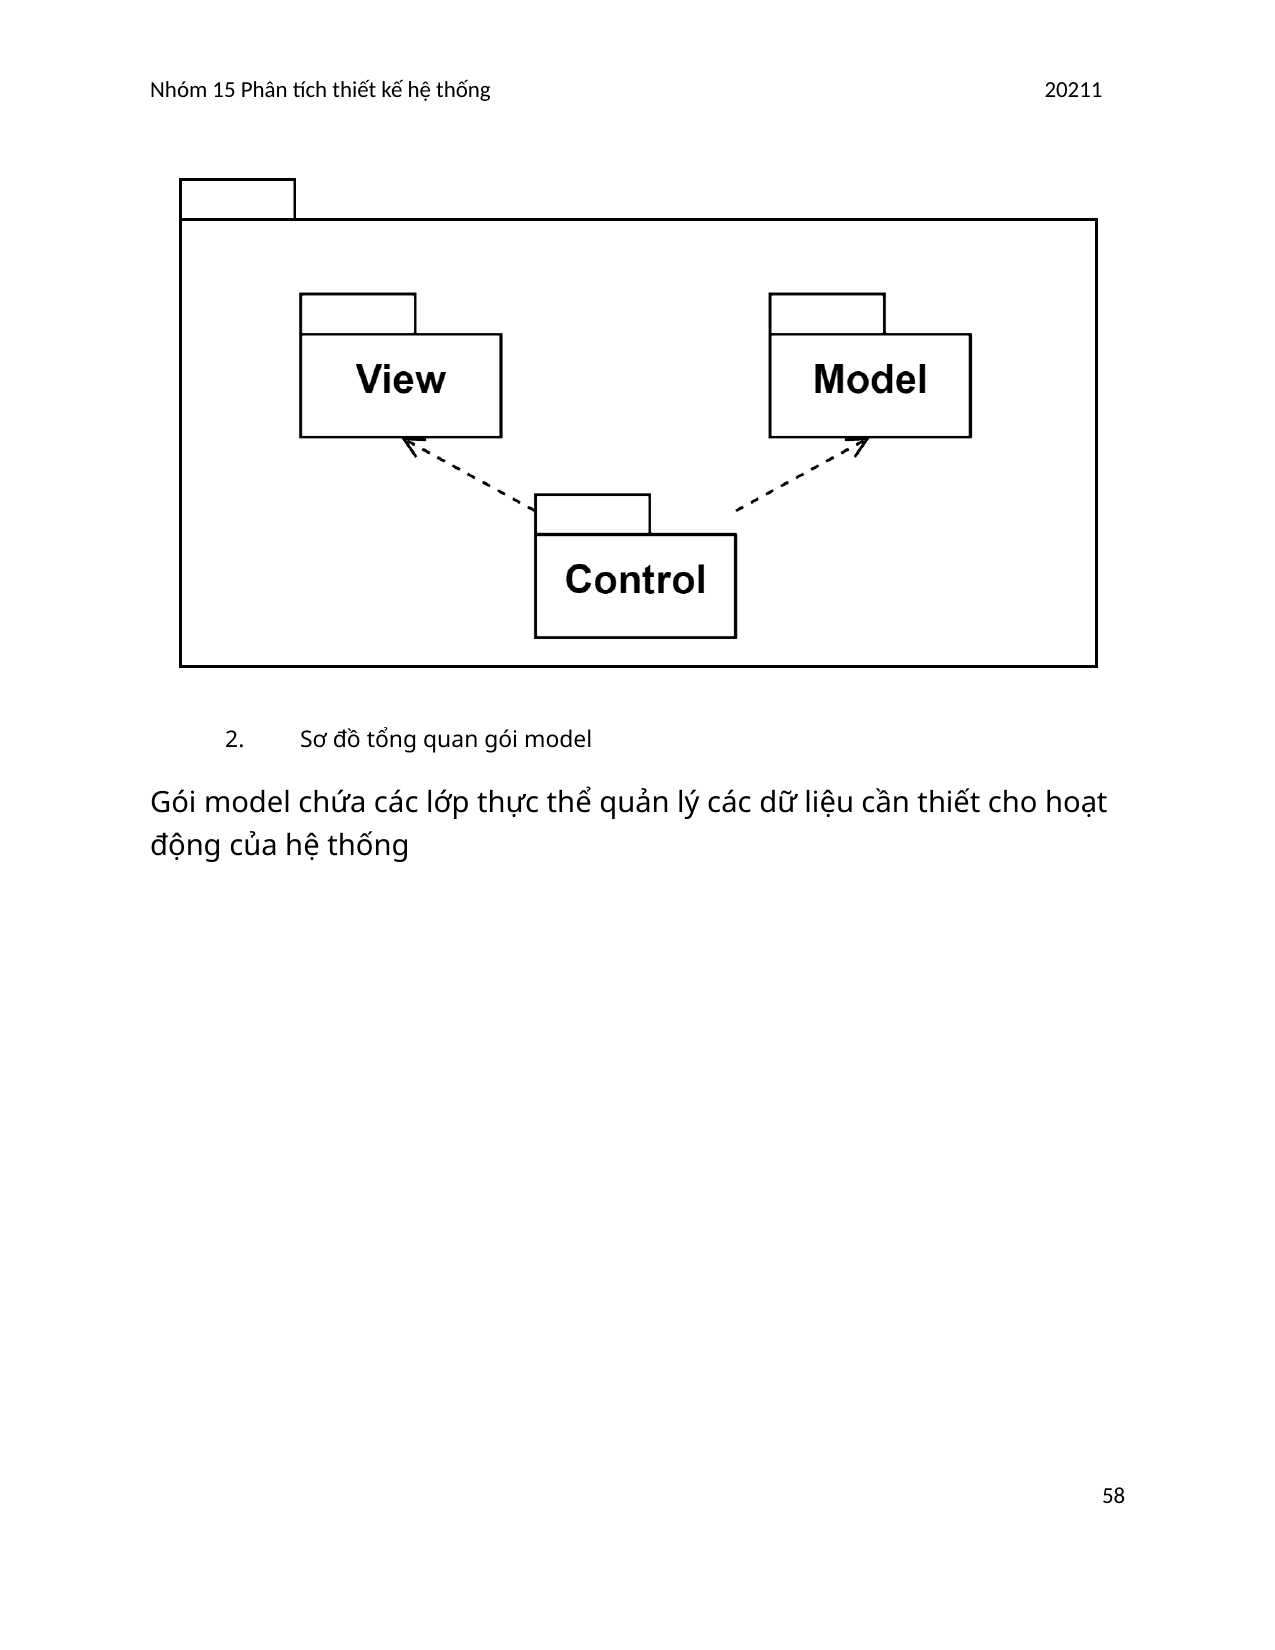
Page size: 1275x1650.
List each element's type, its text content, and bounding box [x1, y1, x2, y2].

picture [150, 150, 1125, 696]
text Gói model chứa các lớp thực thể quản lý các dữ liệu cần thiết cho hoạt động của hệ thống [150, 782, 1125, 864]
list Sơ đồ tổng quan gói model [225, 723, 1125, 754]
